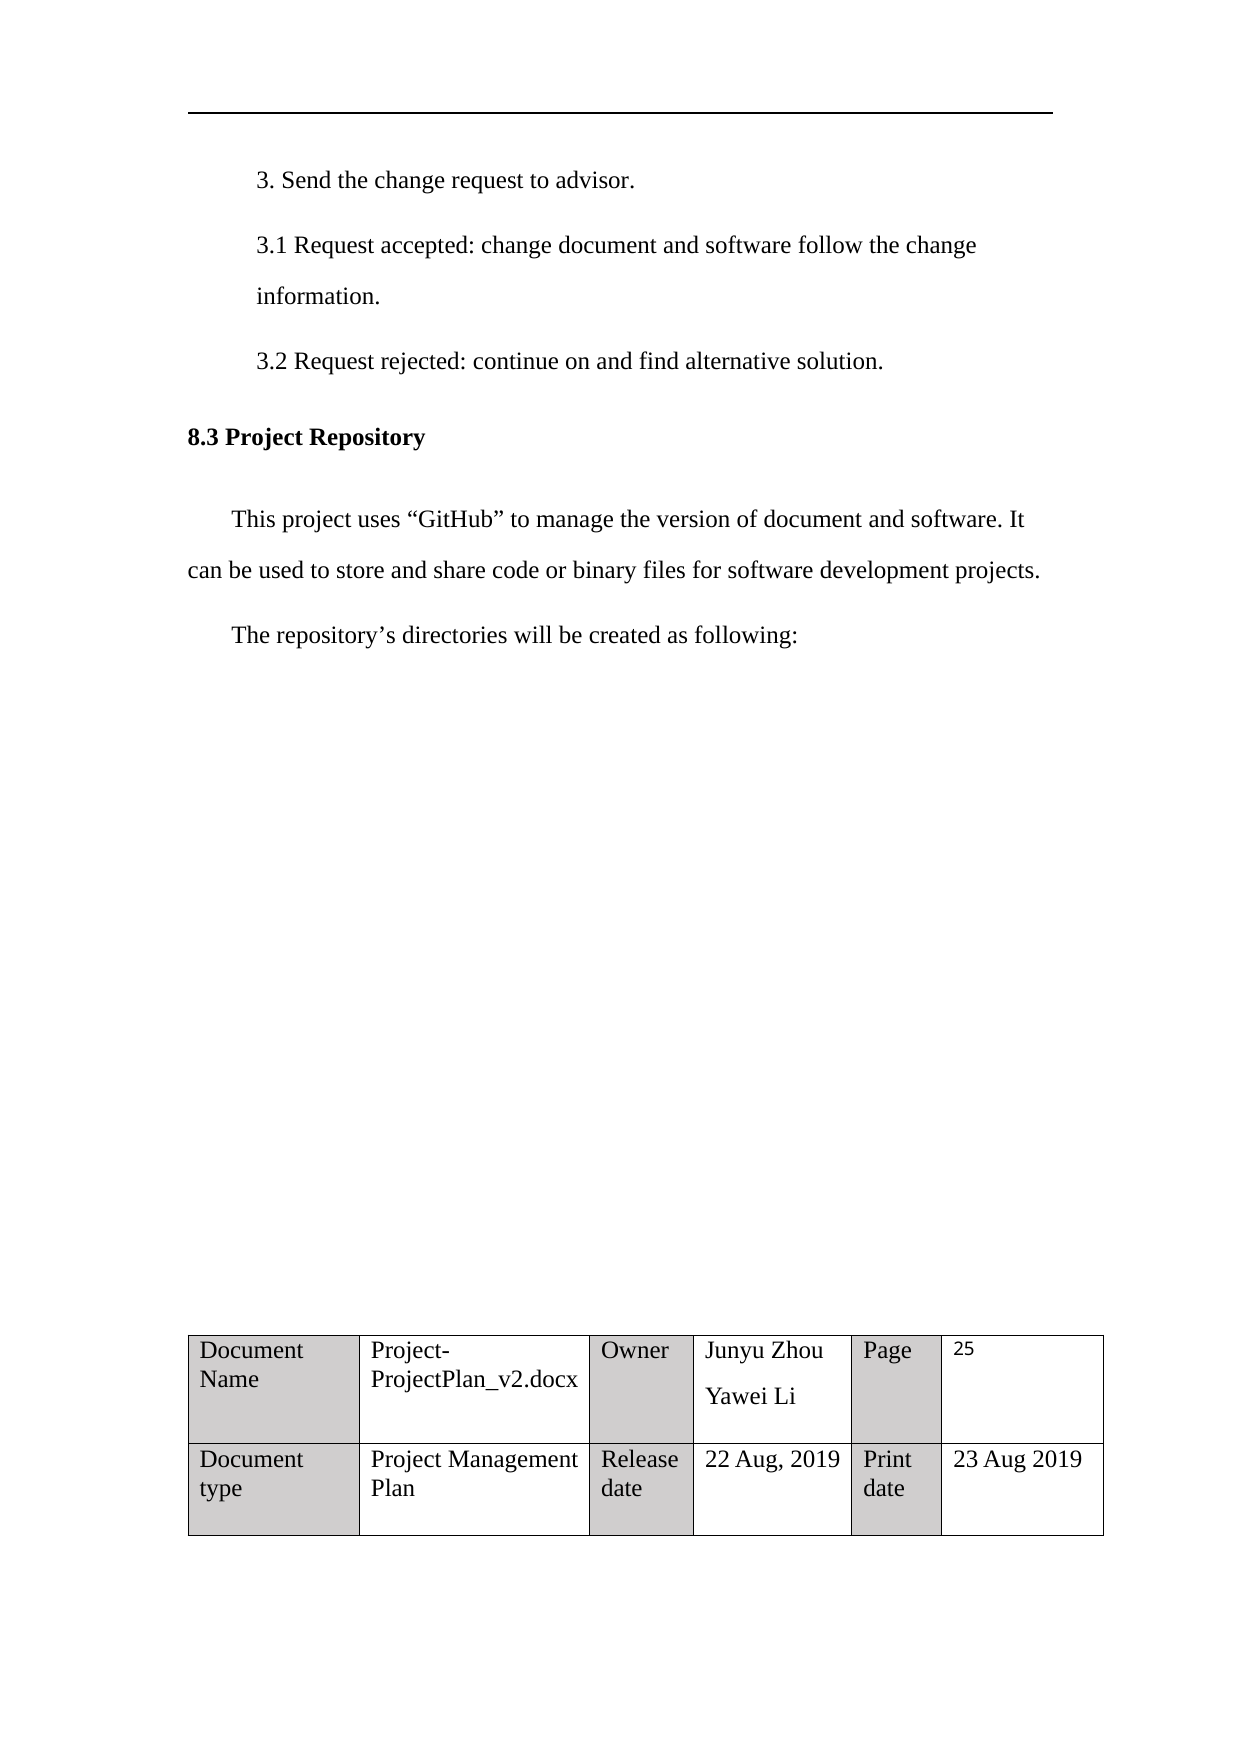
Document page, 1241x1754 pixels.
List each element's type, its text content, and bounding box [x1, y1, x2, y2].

text This project uses “GitHub” to manage the version of document and software. It can be used to store and share code or binary files for software development projects. [187, 501, 1053, 586]
subtitle 8.3 Project Repository [187, 419, 1053, 453]
text 3. Send the change request to advisor. [212, 163, 1028, 197]
text The repository’s directories will be created as following: [187, 617, 1053, 651]
text 3.1 Request accepted: change document and software follow the change information. [256, 228, 1028, 313]
text 3.2 Request rejected: continue on and find alternative solution. [231, 344, 1028, 378]
